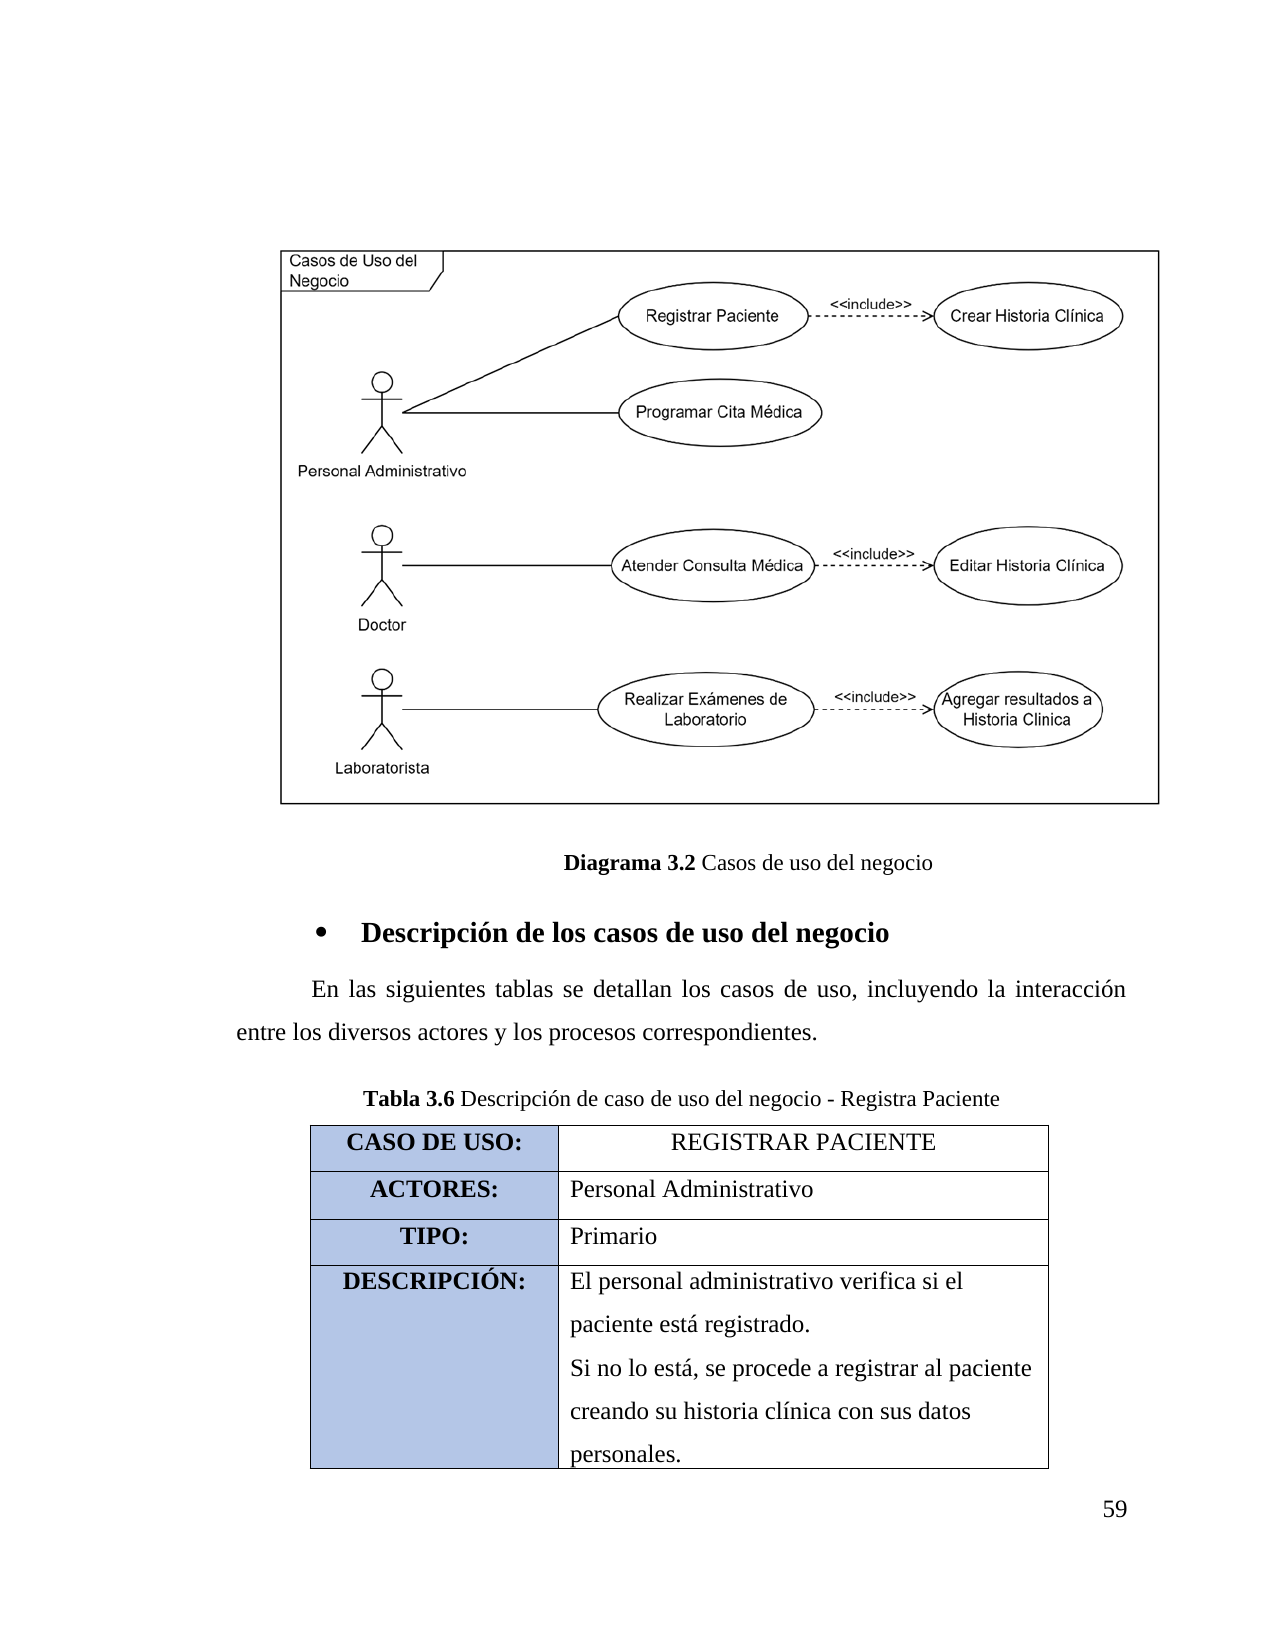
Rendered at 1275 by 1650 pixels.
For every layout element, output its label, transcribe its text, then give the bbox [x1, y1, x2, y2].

picture [266, 236, 1174, 819]
table_header CASO DE USO: [311, 1126, 558, 1171]
table_cell Personal Administrativo [559, 1172, 1048, 1219]
table_cell Primario [559, 1220, 1048, 1265]
table_cell DESCRIPCIÓN: [311, 1266, 558, 1468]
text Tabla 3.6 Descripción de caso de uso del negocio - Registra Paciente [236, 1085, 1127, 1111]
table_cell TIPO: [311, 1220, 558, 1265]
table_cell ACTORES: [311, 1172, 558, 1219]
table_header REGISTRAR PACIENTE [559, 1126, 1048, 1171]
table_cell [559, 1266, 1048, 1468]
text En las siguientes tablas se detallan los casos de uso, incluyendo la interacción entre los diversos actores y los procesos correspondientes. [236, 974, 1127, 1046]
subtitle Descripción de los casos de uso del negocio [316, 876, 1127, 949]
